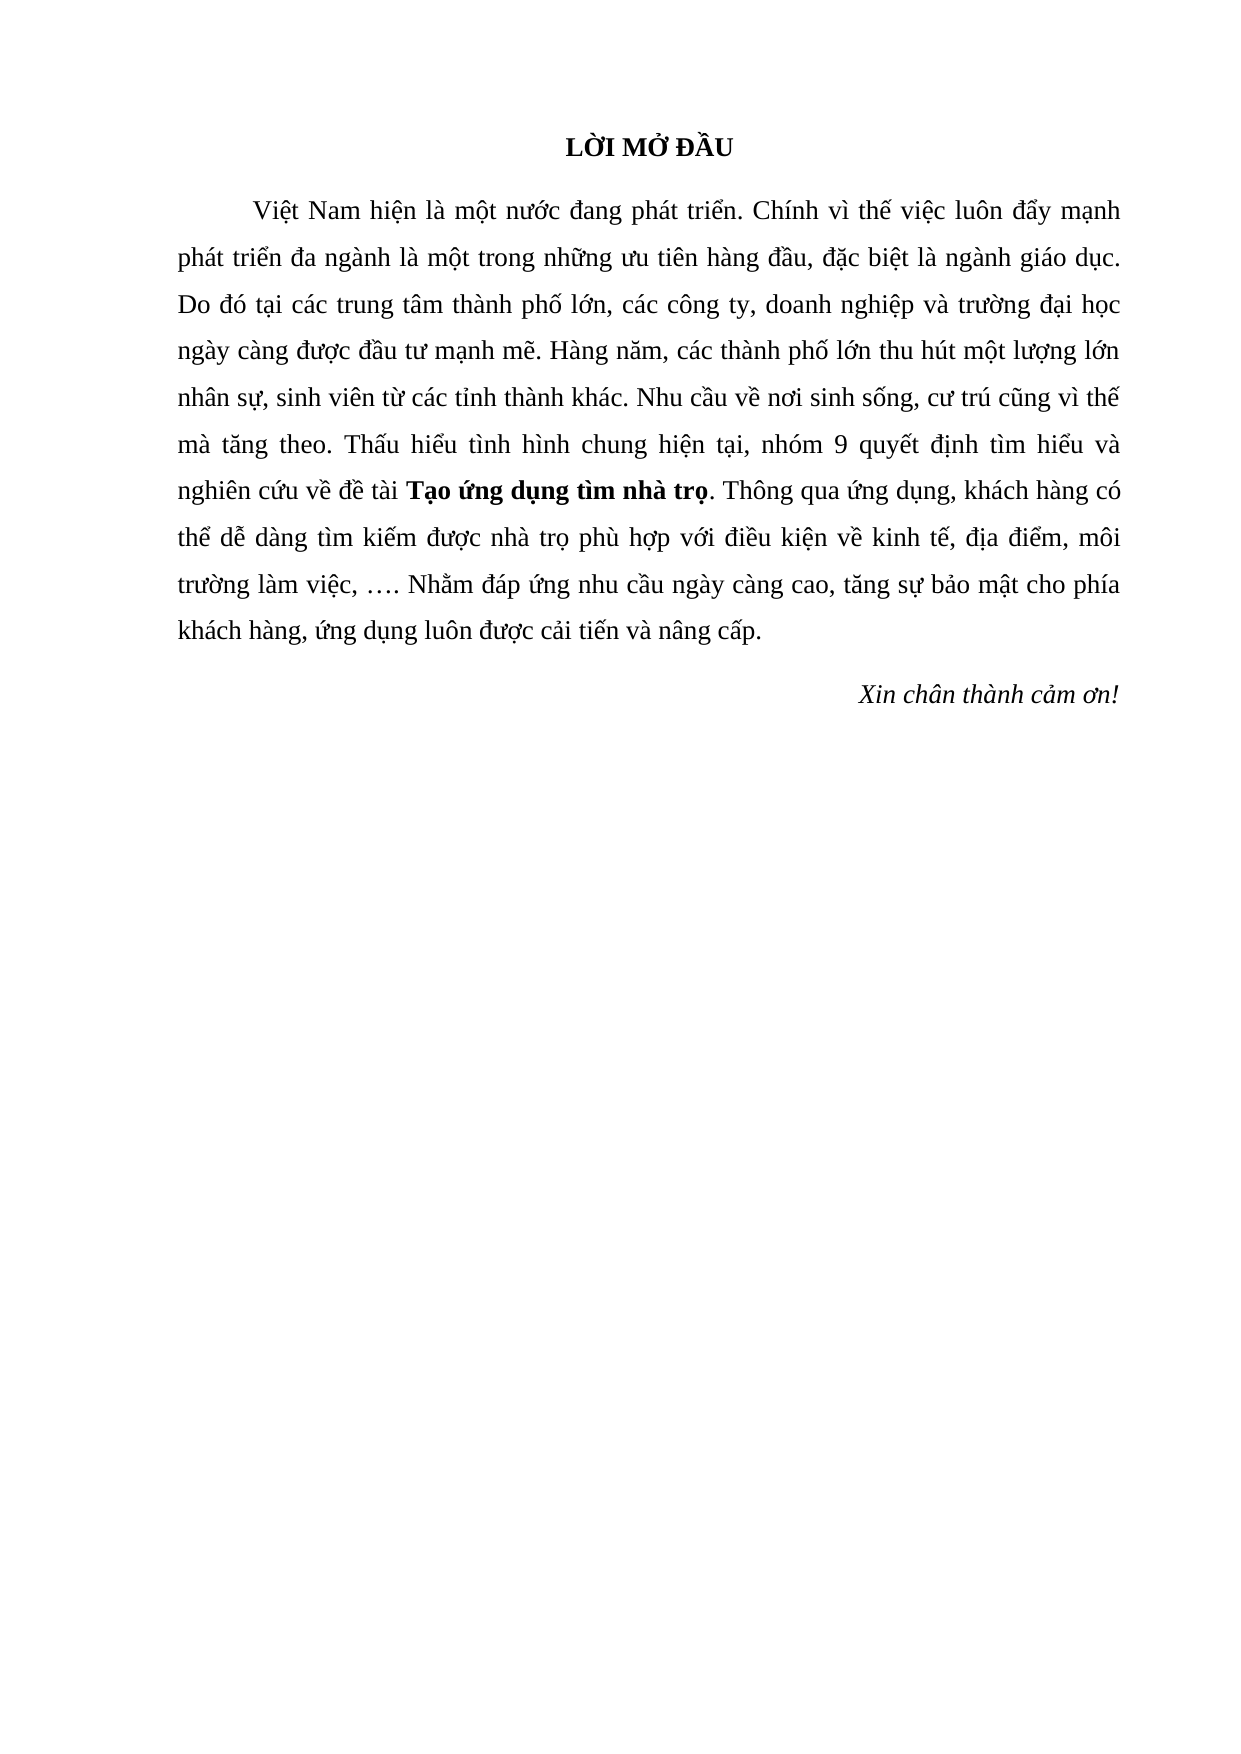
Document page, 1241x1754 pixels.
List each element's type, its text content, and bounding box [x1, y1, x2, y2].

text LỜI MỞ ĐẦU [177, 131, 1122, 162]
text Việt Nam hiện là một nước đang phát triển. Chính vì thế việc luôn đẩy mạnh phát triển đa ngành là một trong những ưu tiên hàng đầu, đặc biệt là ngành giáo dục. Do đó tại các trung tâm thành phố lớn, các công ty, doanh nghiệp và trường đại học ngày càng được đầu tư mạnh mẽ. Hàng năm, các thành phố lớn thu hút một lượng lớn nhân sự, sinh viên từ các tỉnh thành khác. Nhu cầu về nơi sinh sống, cư trú cũng vì thế mà tăng theo. Thấu hiểu tình hình chung hiện tại, nhóm 9 quyết định tìm hiểu và nghiên cứu về đề tài Tạo ứng dụng tìm nhà trọ. Thông qua ứng dụng, khách hàng có thể dễ dàng tìm kiếm được nhà trọ phù hợp với điều kiện về kinh tế, địa điểm, môi trường làm việc, …. Nhằm đáp ứng nhu cầu ngày càng cao, tăng sự bảo mật cho phía khách hàng, ứng dụng luôn được cải tiến và nâng cấp. [177, 194, 1122, 646]
text Xin chân thành cảm ơn! [177, 678, 1122, 709]
